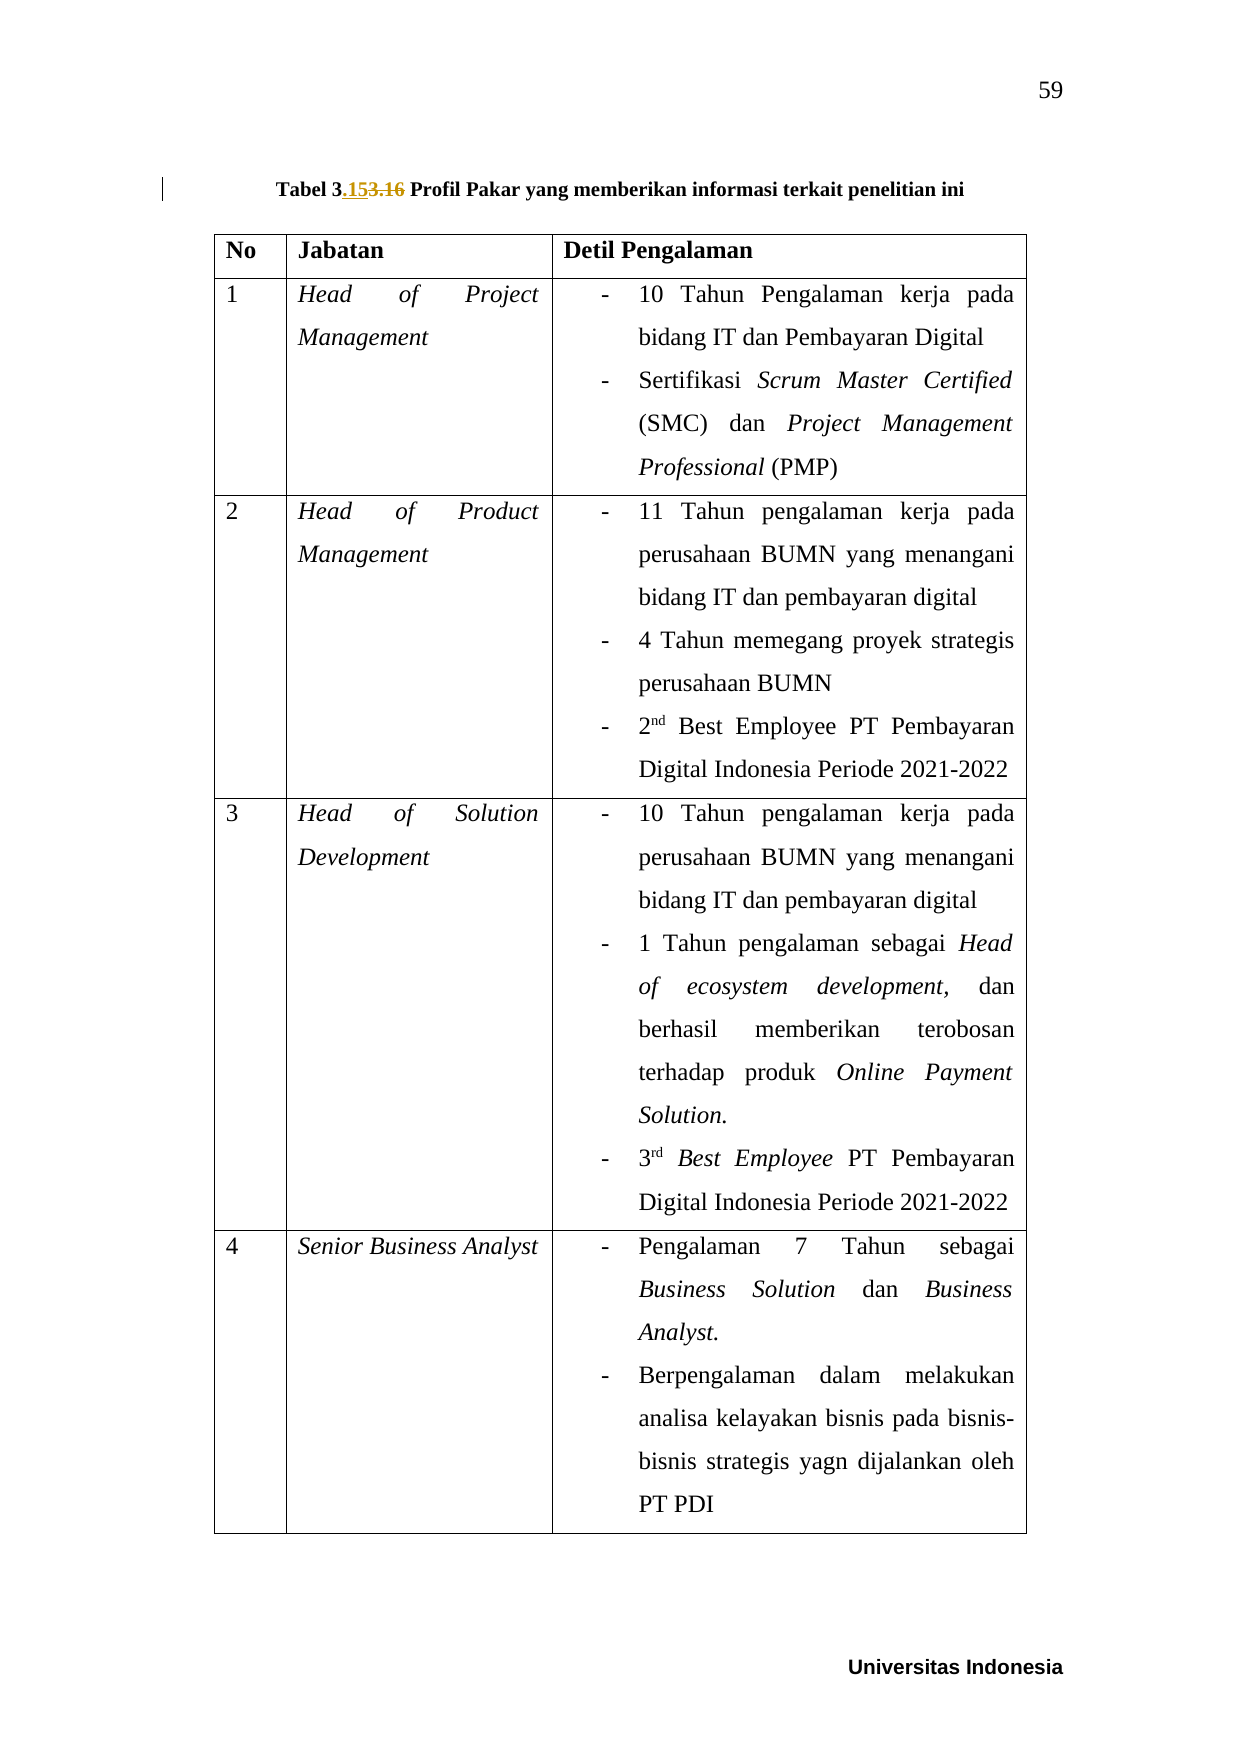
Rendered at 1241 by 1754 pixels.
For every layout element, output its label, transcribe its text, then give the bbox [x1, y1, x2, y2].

table_cell 1 [215, 279, 286, 495]
table_cell Pengalaman 7 Tahun sebagai Business Solution dan Business Analyst. Berpengalaman dalam melakukan analisa kelayakan bisnis pada bisnis-bisnis strategis yagn dijalankan oleh PT PDI [553, 1231, 1026, 1532]
table_cell Head of Product Management [287, 496, 552, 797]
table_cell 2 [215, 496, 286, 797]
table_header Jabatan [287, 235, 552, 278]
table_header Detil Pengalaman [553, 235, 1026, 278]
table_cell Head of Solution Development [287, 799, 552, 1230]
table_cell 10 Tahun Pengalaman kerja pada bidang IT dan Pembayaran Digital Sertifikasi Scrum Master Certified (SMC) dan Project Management Professional (PMP) [553, 279, 1026, 495]
table_cell Senior Business Analyst [287, 1231, 552, 1532]
text Tabel 3 Profil Pakar yang memberikan informasi terkait penelitian ini [177, 177, 1063, 201]
table_cell 4 [215, 1231, 286, 1532]
table_cell 11 Tahun pengalaman kerja pada perusahaan BUMN yang menangani bidang IT dan pembayaran digital 4 Tahun memegang proyek strategis perusahaan BUMN 2nd Best Employee PT Pembayaran Digital Indonesia Periode 2021-2022 [553, 496, 1026, 797]
table_header No [215, 235, 286, 278]
table_cell Head of Project Management [287, 279, 552, 495]
table_cell 10 Tahun pengalaman kerja pada perusahaan BUMN yang menangani bidang IT dan pembayaran digital 1 Tahun pengalaman sebagai Head of ecosystem development, dan berhasil memberikan terobosan terhadap produk Online Payment Solution. 3rd Best Employee PT Pembayaran Digital Indonesia Periode 2021-2022 [553, 799, 1026, 1230]
table_cell 3 [215, 799, 286, 1230]
